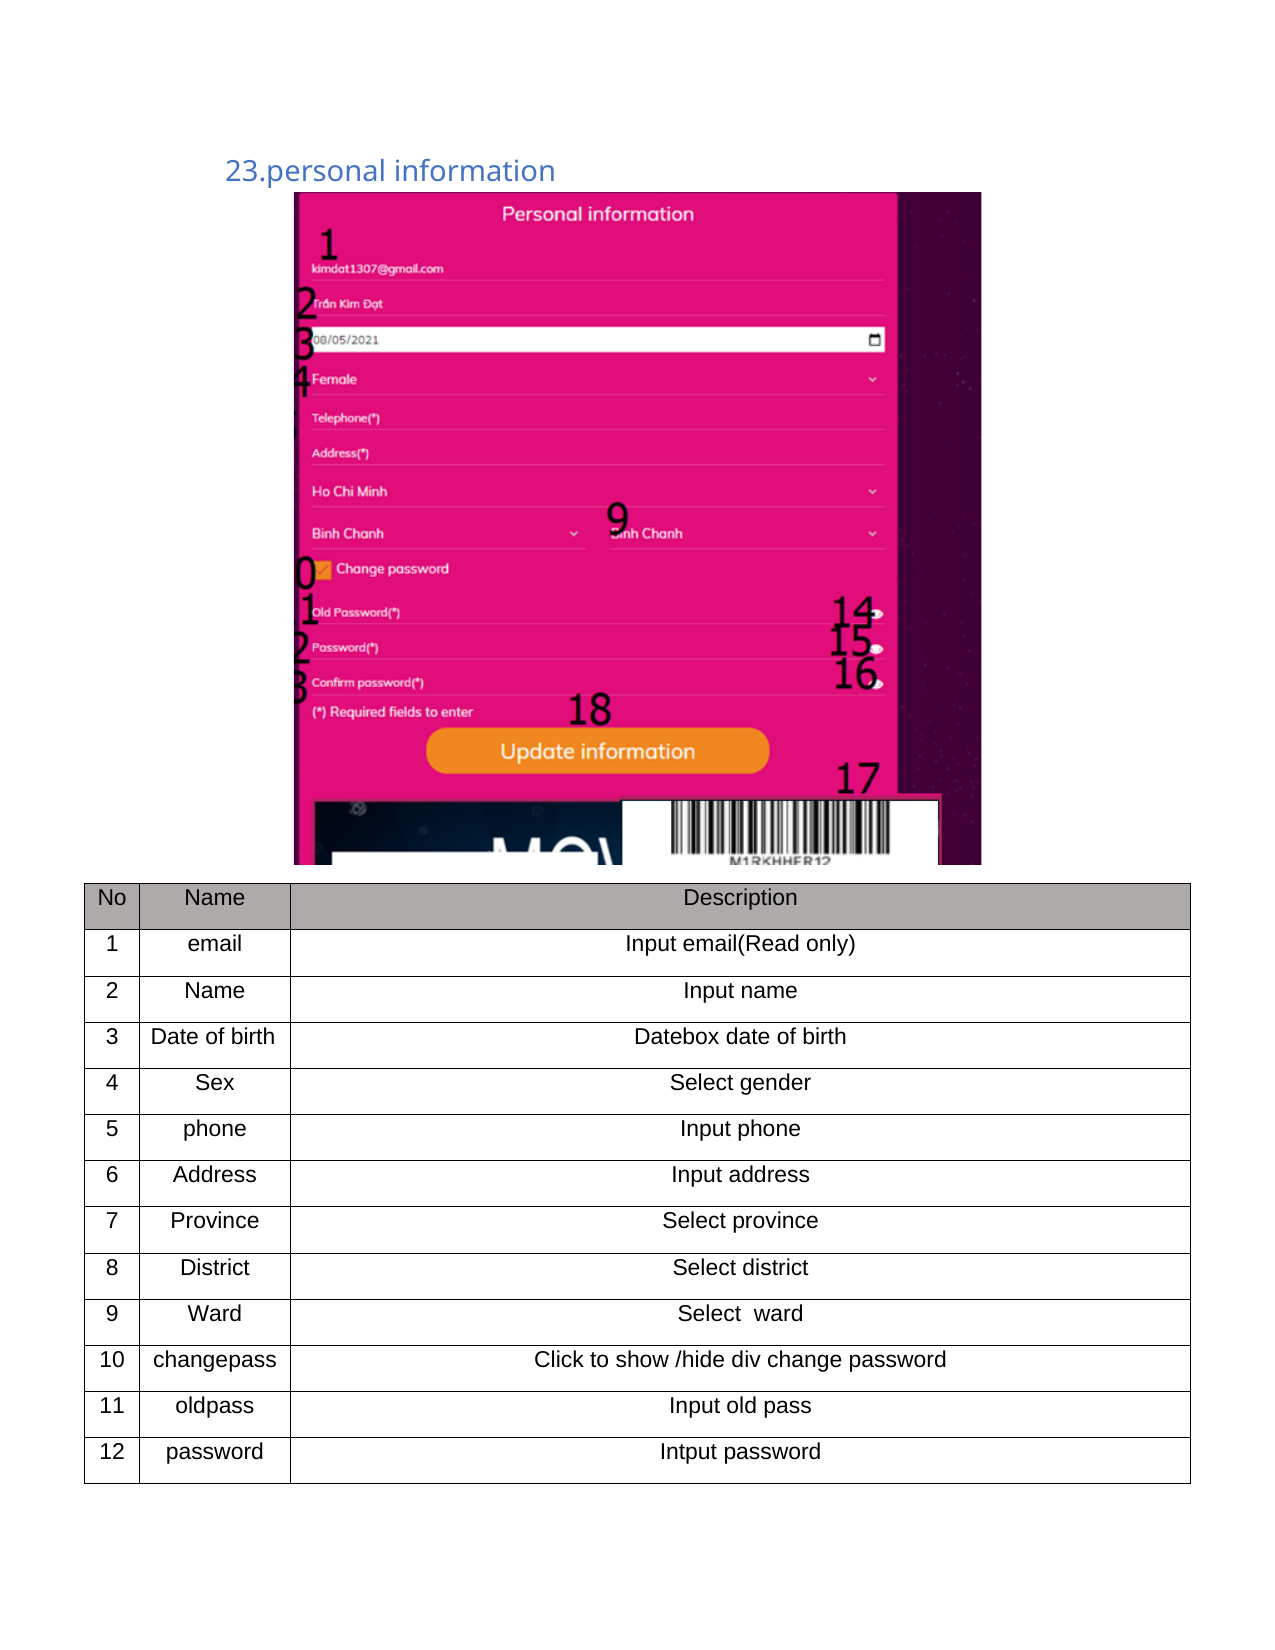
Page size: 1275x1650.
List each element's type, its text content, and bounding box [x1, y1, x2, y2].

table_cell 7 [85, 1207, 139, 1252]
table_cell Input old pass [291, 1392, 1190, 1437]
table_cell Intput password [291, 1438, 1190, 1483]
table_cell 4 [85, 1069, 139, 1114]
table_cell District [140, 1254, 290, 1298]
table_cell changepass [140, 1346, 290, 1391]
table_cell 10 [85, 1346, 139, 1391]
table_cell password [140, 1438, 290, 1483]
table_header Name [140, 884, 290, 929]
table_cell Date of birth [140, 1023, 290, 1068]
table_cell Name [140, 977, 290, 1022]
table_header No [85, 884, 139, 929]
table_cell 11 [85, 1392, 139, 1437]
table_cell 5 [85, 1115, 139, 1160]
table_cell 8 [85, 1254, 139, 1298]
table_cell Input email(Read only) [291, 930, 1190, 976]
table_cell Input phone [291, 1115, 1190, 1160]
table_header Description [291, 884, 1190, 929]
table_cell Click to show /hide div change password [291, 1346, 1190, 1391]
table_cell oldpass [140, 1392, 290, 1437]
table_cell email [140, 930, 290, 976]
table_cell Ward [140, 1300, 290, 1345]
table_cell Select province [291, 1207, 1190, 1252]
table_cell 2 [85, 977, 139, 1022]
table_cell Province [140, 1207, 290, 1252]
table_cell Select gender [291, 1069, 1190, 1114]
table_cell 1 [85, 930, 139, 976]
table_cell 3 [85, 1023, 139, 1068]
table_cell Select ward [291, 1300, 1190, 1345]
table_cell 12 [85, 1438, 139, 1483]
table_cell Input address [291, 1161, 1190, 1206]
subtitle 23.personal information [150, 150, 1125, 190]
table_cell 9 [85, 1300, 139, 1345]
table_cell 6 [85, 1161, 139, 1206]
table_cell Select district [291, 1254, 1190, 1298]
picture [293, 192, 982, 865]
table_cell Sex [140, 1069, 290, 1114]
table_cell Address [140, 1161, 290, 1206]
table_cell phone [140, 1115, 290, 1160]
table_cell Datebox date of birth [291, 1023, 1190, 1068]
table_cell Input name [291, 977, 1190, 1022]
